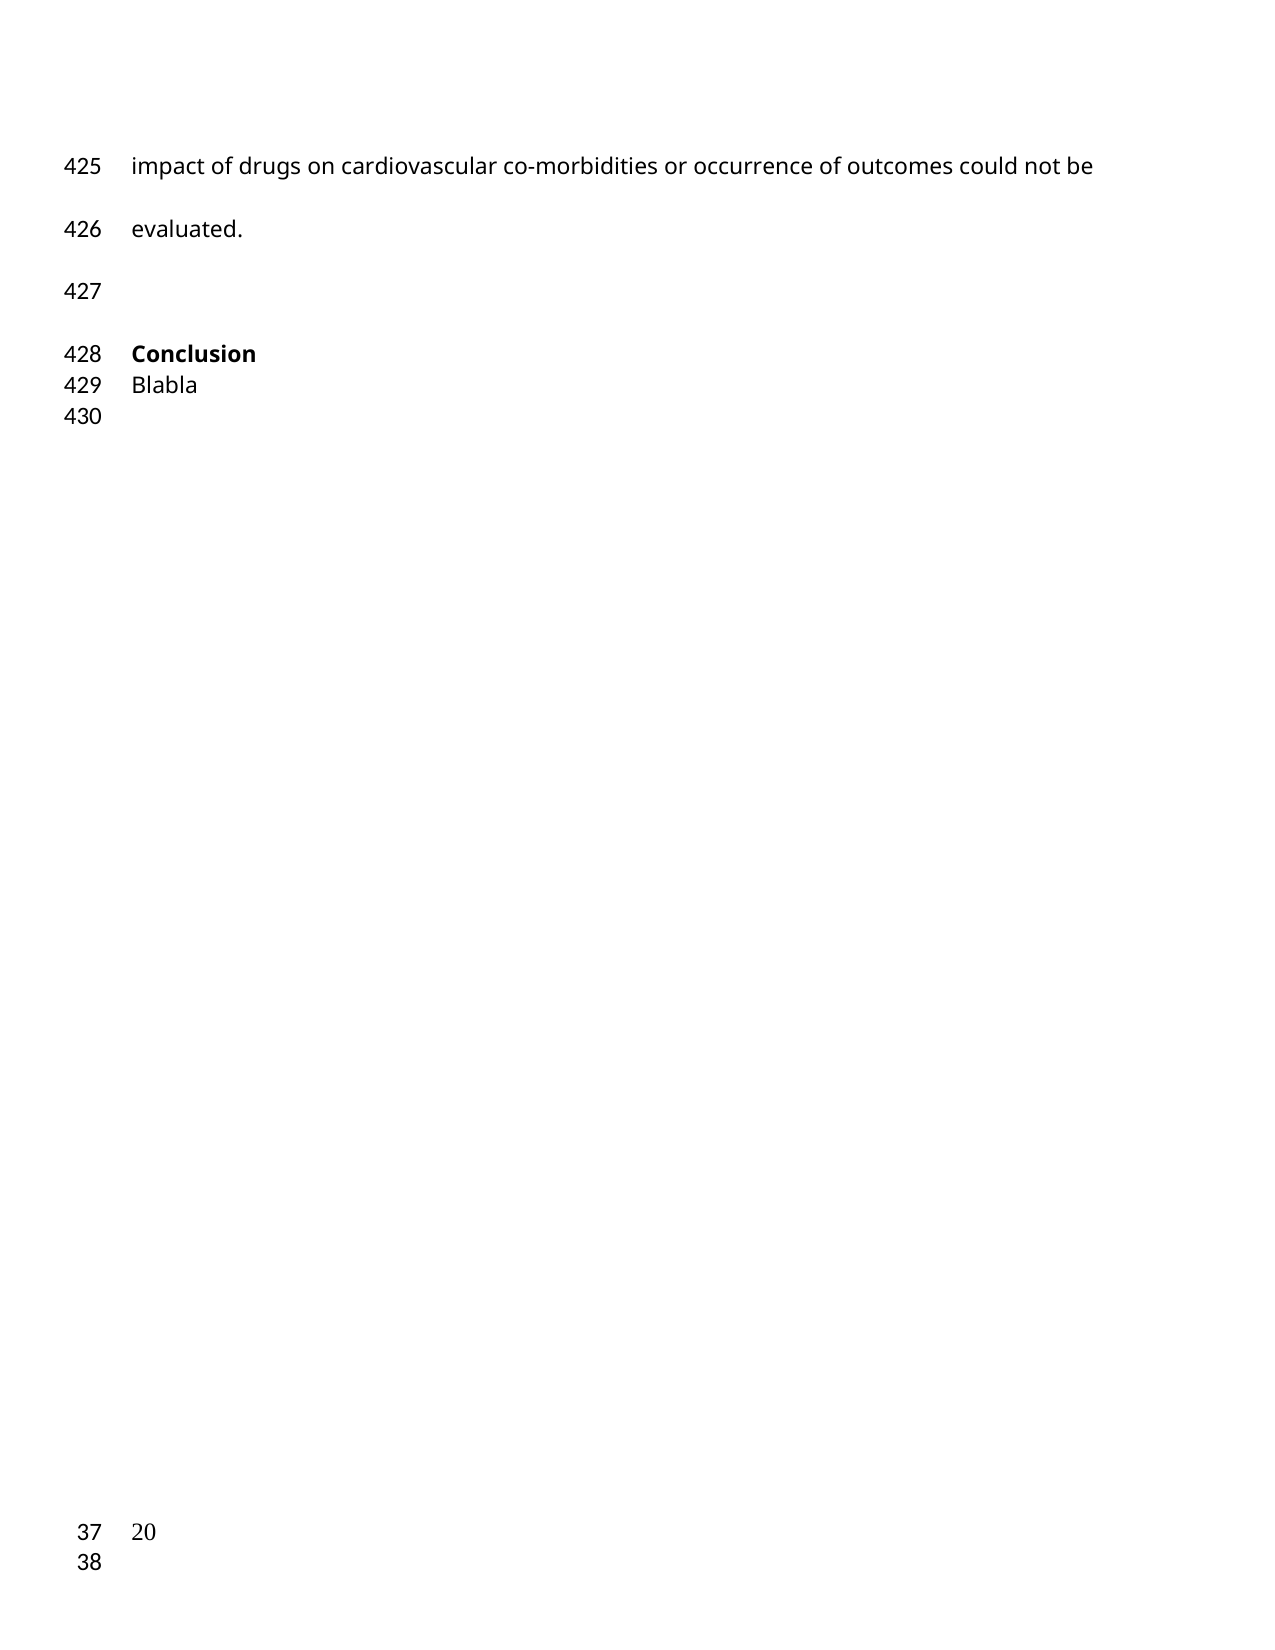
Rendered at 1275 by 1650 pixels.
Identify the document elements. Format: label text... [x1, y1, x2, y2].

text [131, 150, 1125, 244]
text Blabla [131, 369, 1125, 400]
text Conclusion [131, 337, 1125, 369]
